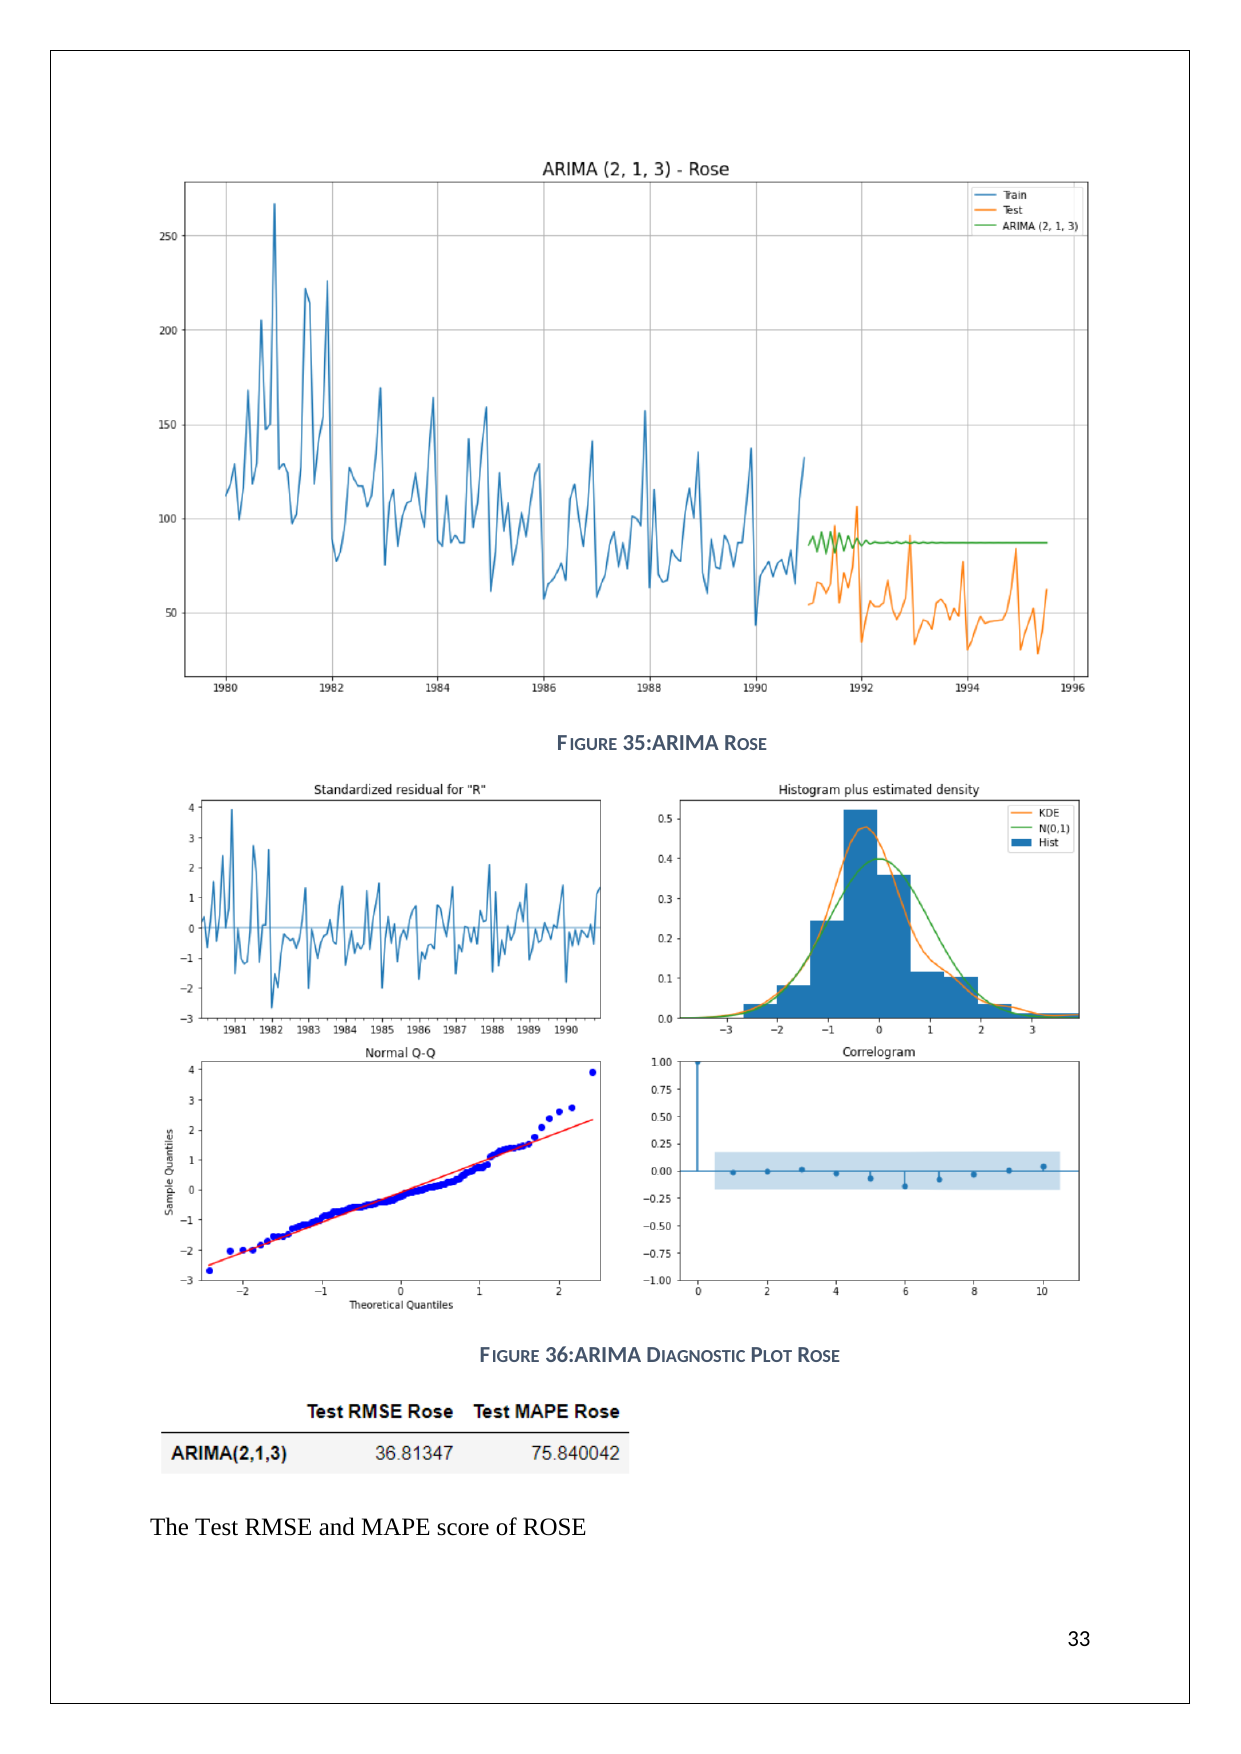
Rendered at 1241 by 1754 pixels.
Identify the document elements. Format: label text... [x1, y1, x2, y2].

picture [150, 1384, 638, 1494]
picture [150, 150, 1091, 710]
text Figure 36:ARIMA Diagnostic Plot Rose [150, 1340, 1090, 1368]
text Figure 35:ARIMA Rose [150, 728, 1090, 757]
text The Test RMSE and MAPE score of ROSE [150, 1512, 1090, 1541]
picture [150, 773, 1091, 1321]
